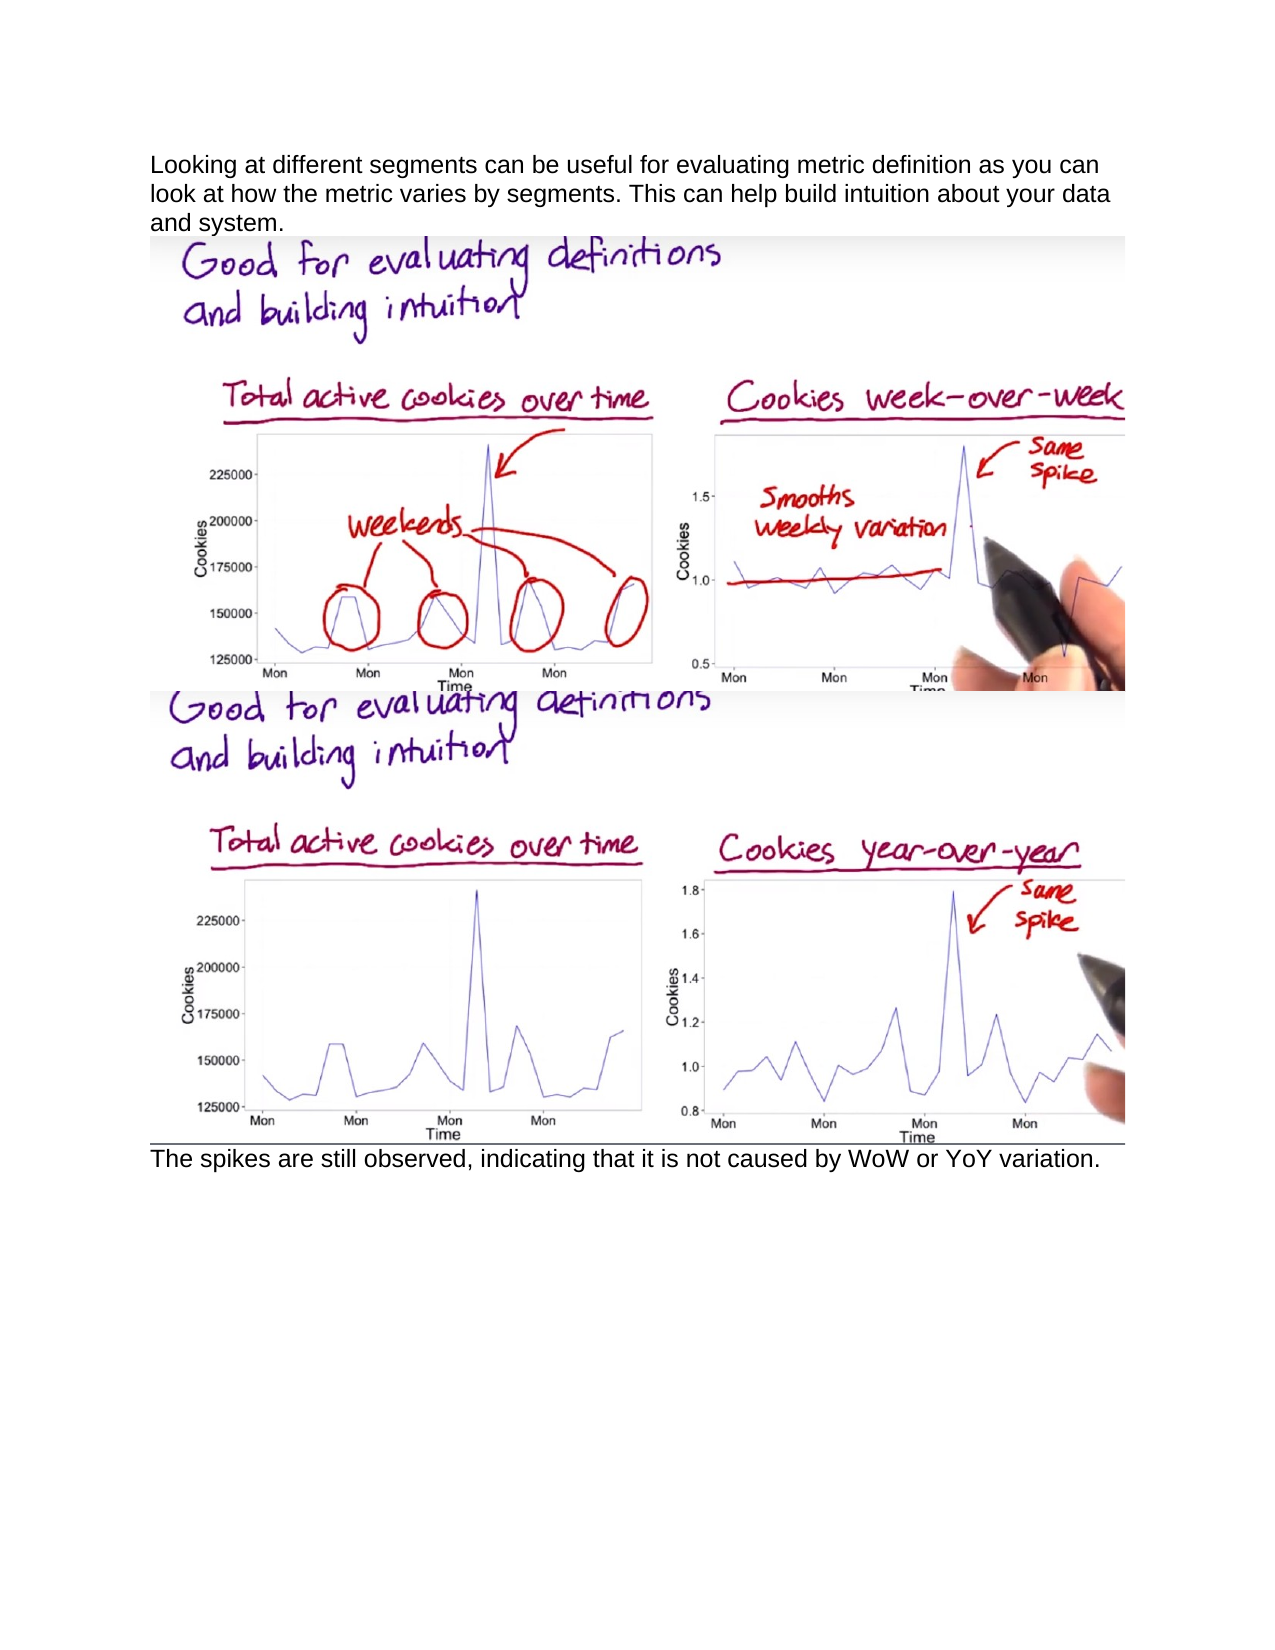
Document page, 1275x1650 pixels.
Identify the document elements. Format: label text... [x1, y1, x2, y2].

picture [150, 236, 1125, 1145]
text Looking at different segments can be useful for evaluating metric definition as you can look at how the metric varies by segments. This can help build intuition about your data and system. [150, 150, 1125, 236]
text The spikes are still observed, indicating that it is not caused by WoW or YoY variation. [150, 1145, 1125, 1173]
